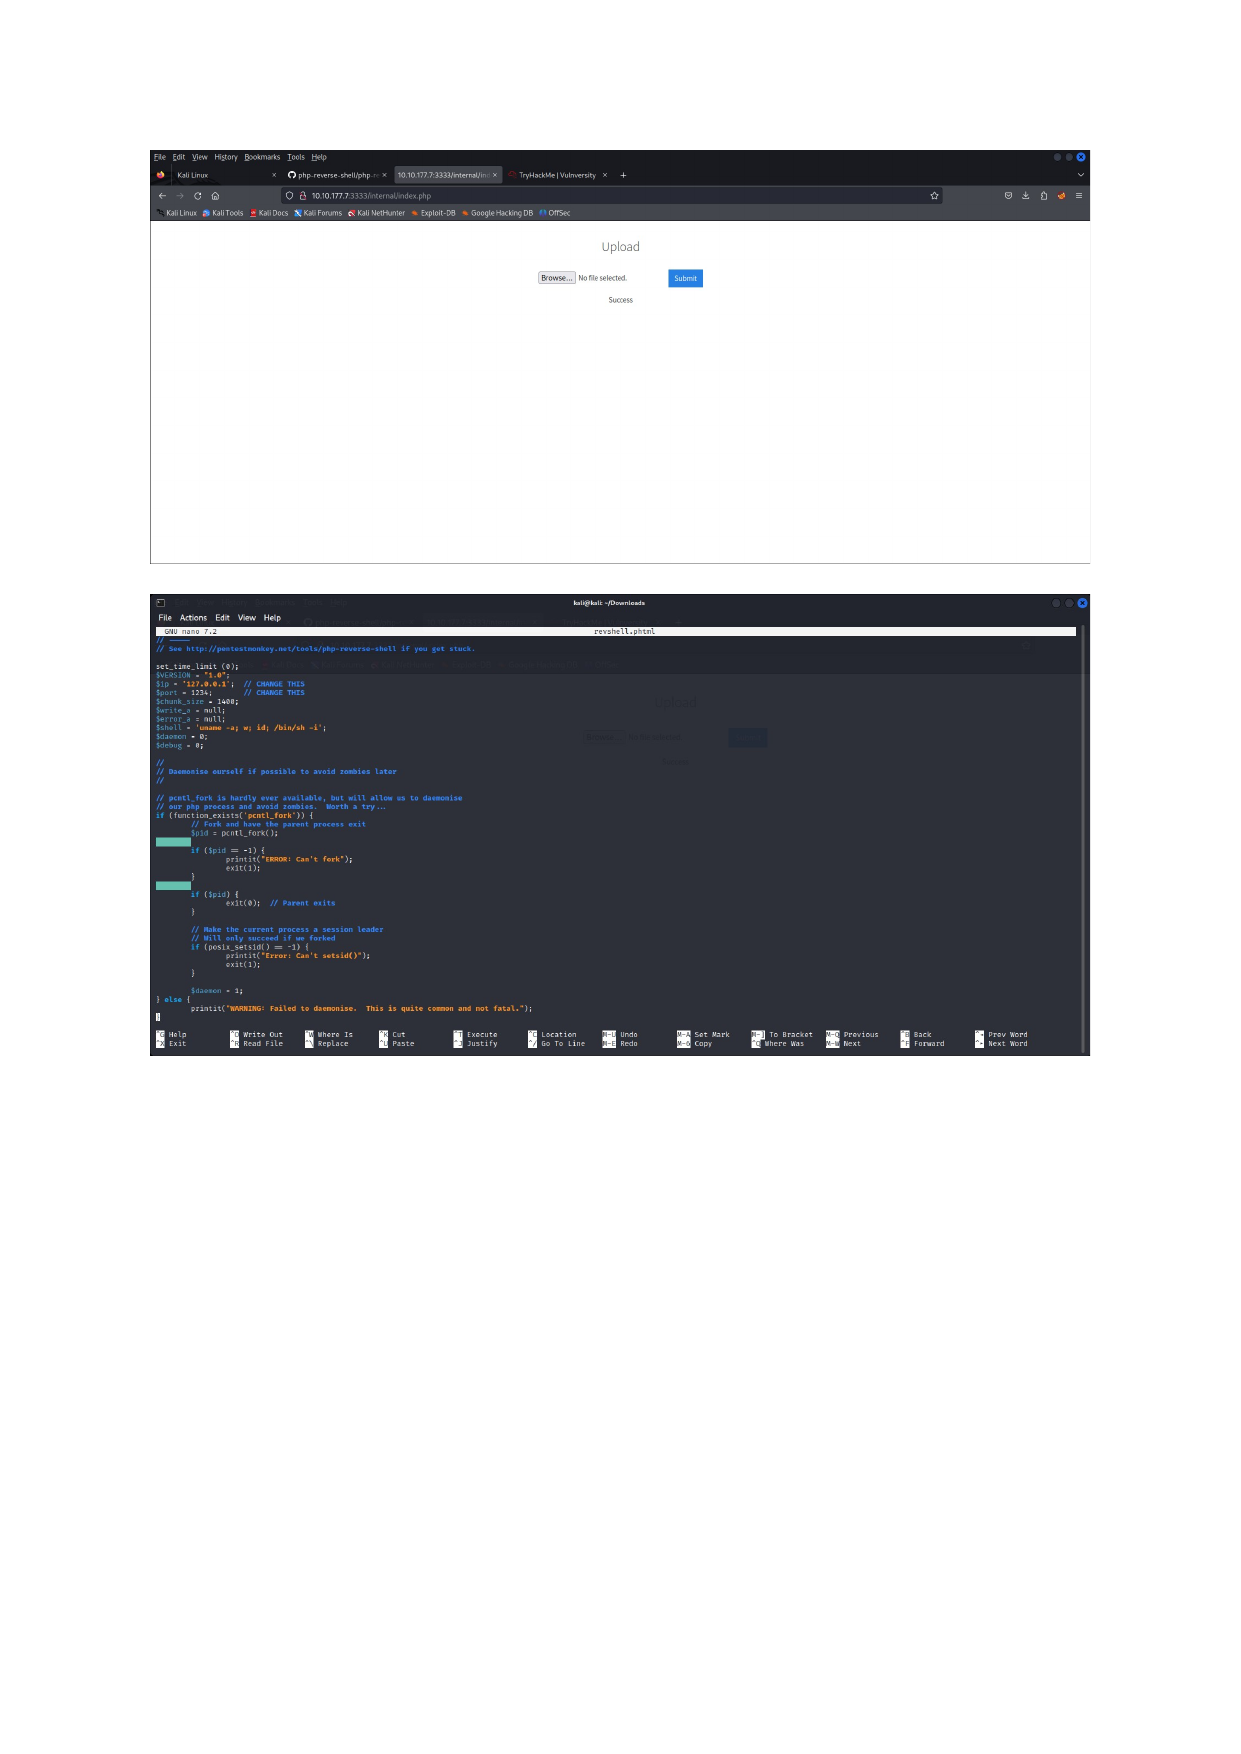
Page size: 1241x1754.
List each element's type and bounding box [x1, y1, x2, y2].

picture [150, 594, 1091, 1056]
picture [150, 150, 1091, 564]
